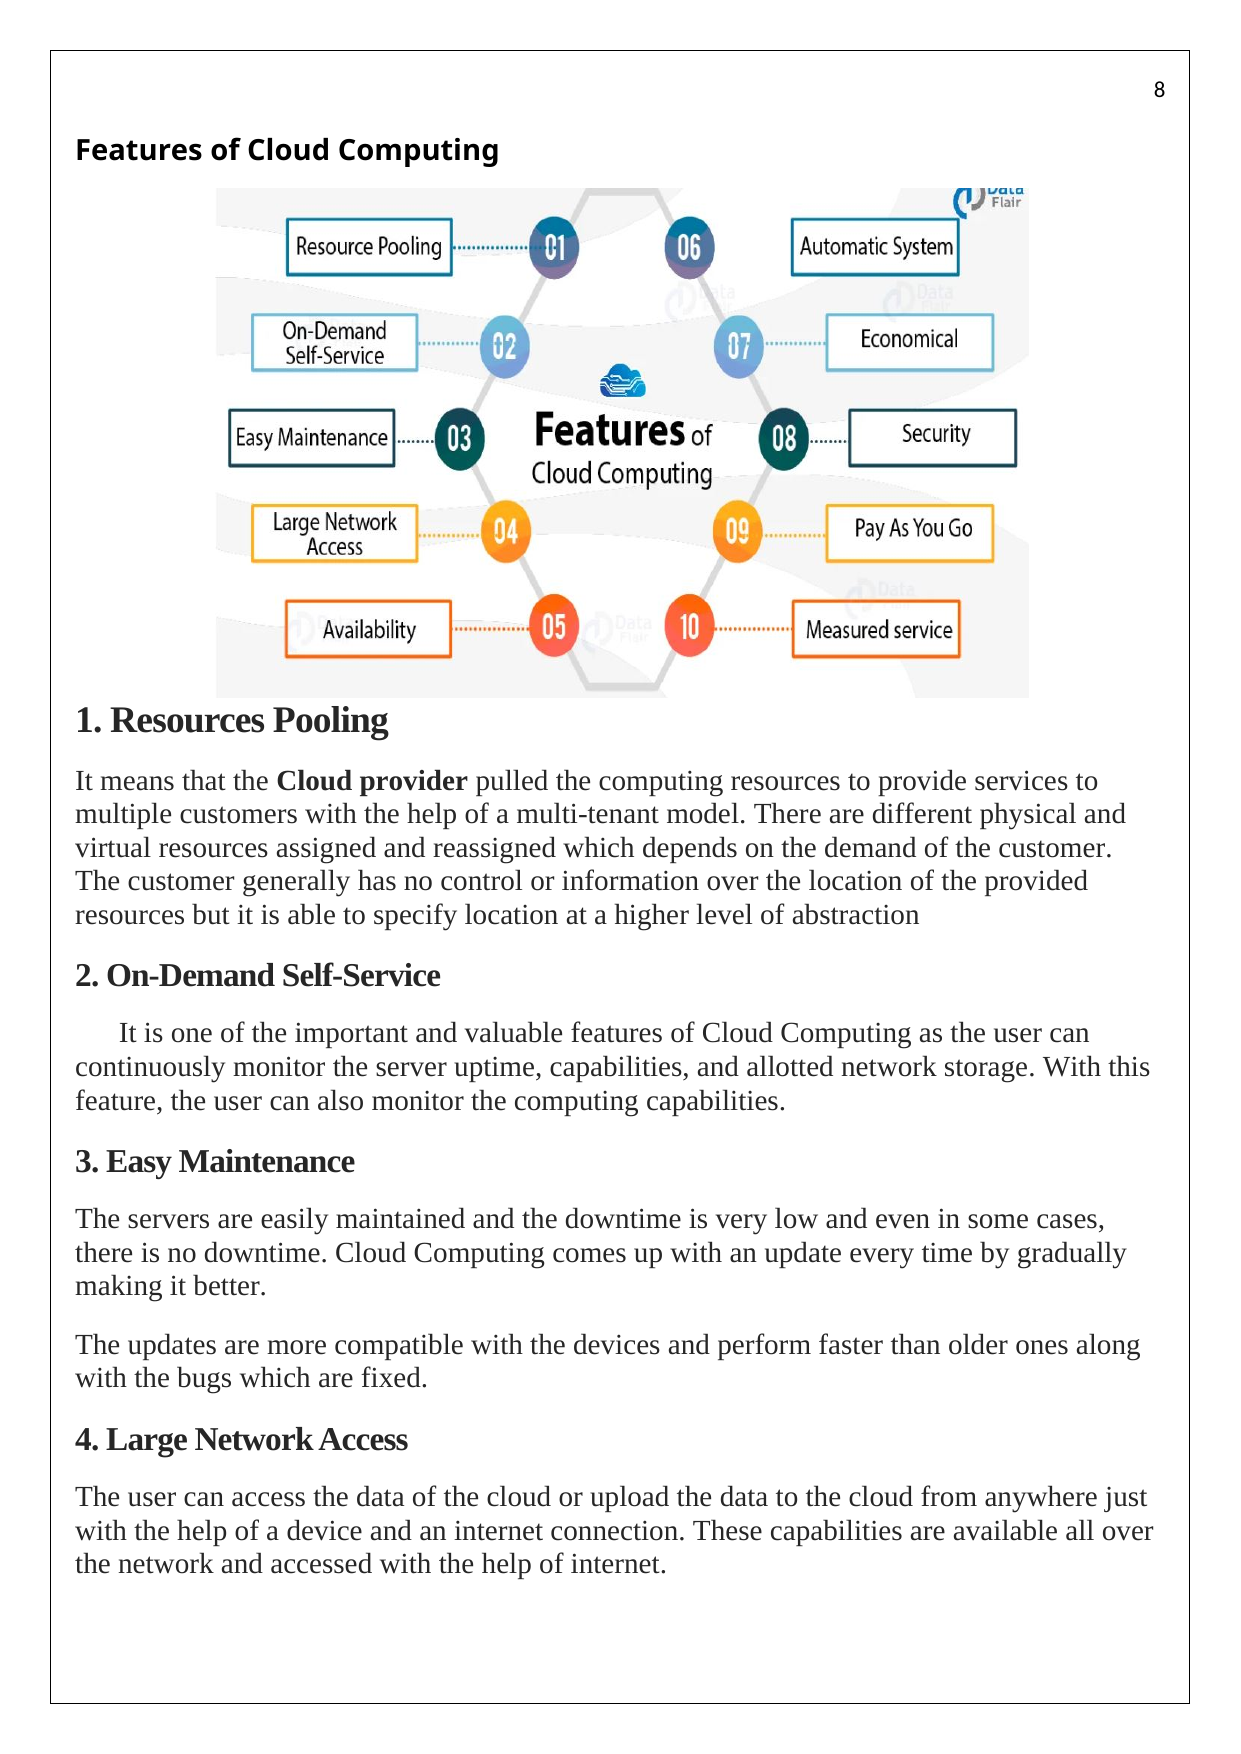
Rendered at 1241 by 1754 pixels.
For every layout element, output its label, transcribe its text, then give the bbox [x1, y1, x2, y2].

text The servers are easily maintained and the downtime is very low and even in some cases, there is no downtime. Cloud Computing comes up with an update every time by gradually making it better. [75, 1201, 1165, 1302]
text The customer generally has no control or information over the location of the provided resources but it is able to specify location at a higher level of abstraction [75, 863, 1165, 930]
picture [203, 188, 1034, 698]
text It is one of the important and valuable features of Cloud Computing as the user can continuously monitor the server uptime, capabilities, and allotted network storage. With this feature, the user can also monitor the computing capabilities. [75, 1016, 1165, 1116]
text The updates are more compatible with the devices and perform faster than older ones along with the bugs which are fixed. [75, 1327, 1165, 1394]
text The user can access the data of the cloud or upload the data to the cloud from anywhere just with the help of a device and an internet connection. These capabilities are available all over the network and accessed with the help of internet. [75, 1479, 1165, 1580]
subtitle 1. Resources Pooling [75, 698, 1165, 741]
subtitle 3. Easy Maintenance [75, 1141, 1165, 1179]
subtitle 4. Large Network Access [75, 1419, 1165, 1457]
subtitle 2. On-Demand Self-Service [75, 955, 1165, 994]
text It means that the Cloud provider pulled the computing resources to provide services to multiple customers with the help of a multi-tenant model. There are different physical and virtual resources assigned and reassigned which depends on the demand of the customer. [75, 763, 1165, 863]
text Features of Cloud Computing [75, 129, 1165, 169]
